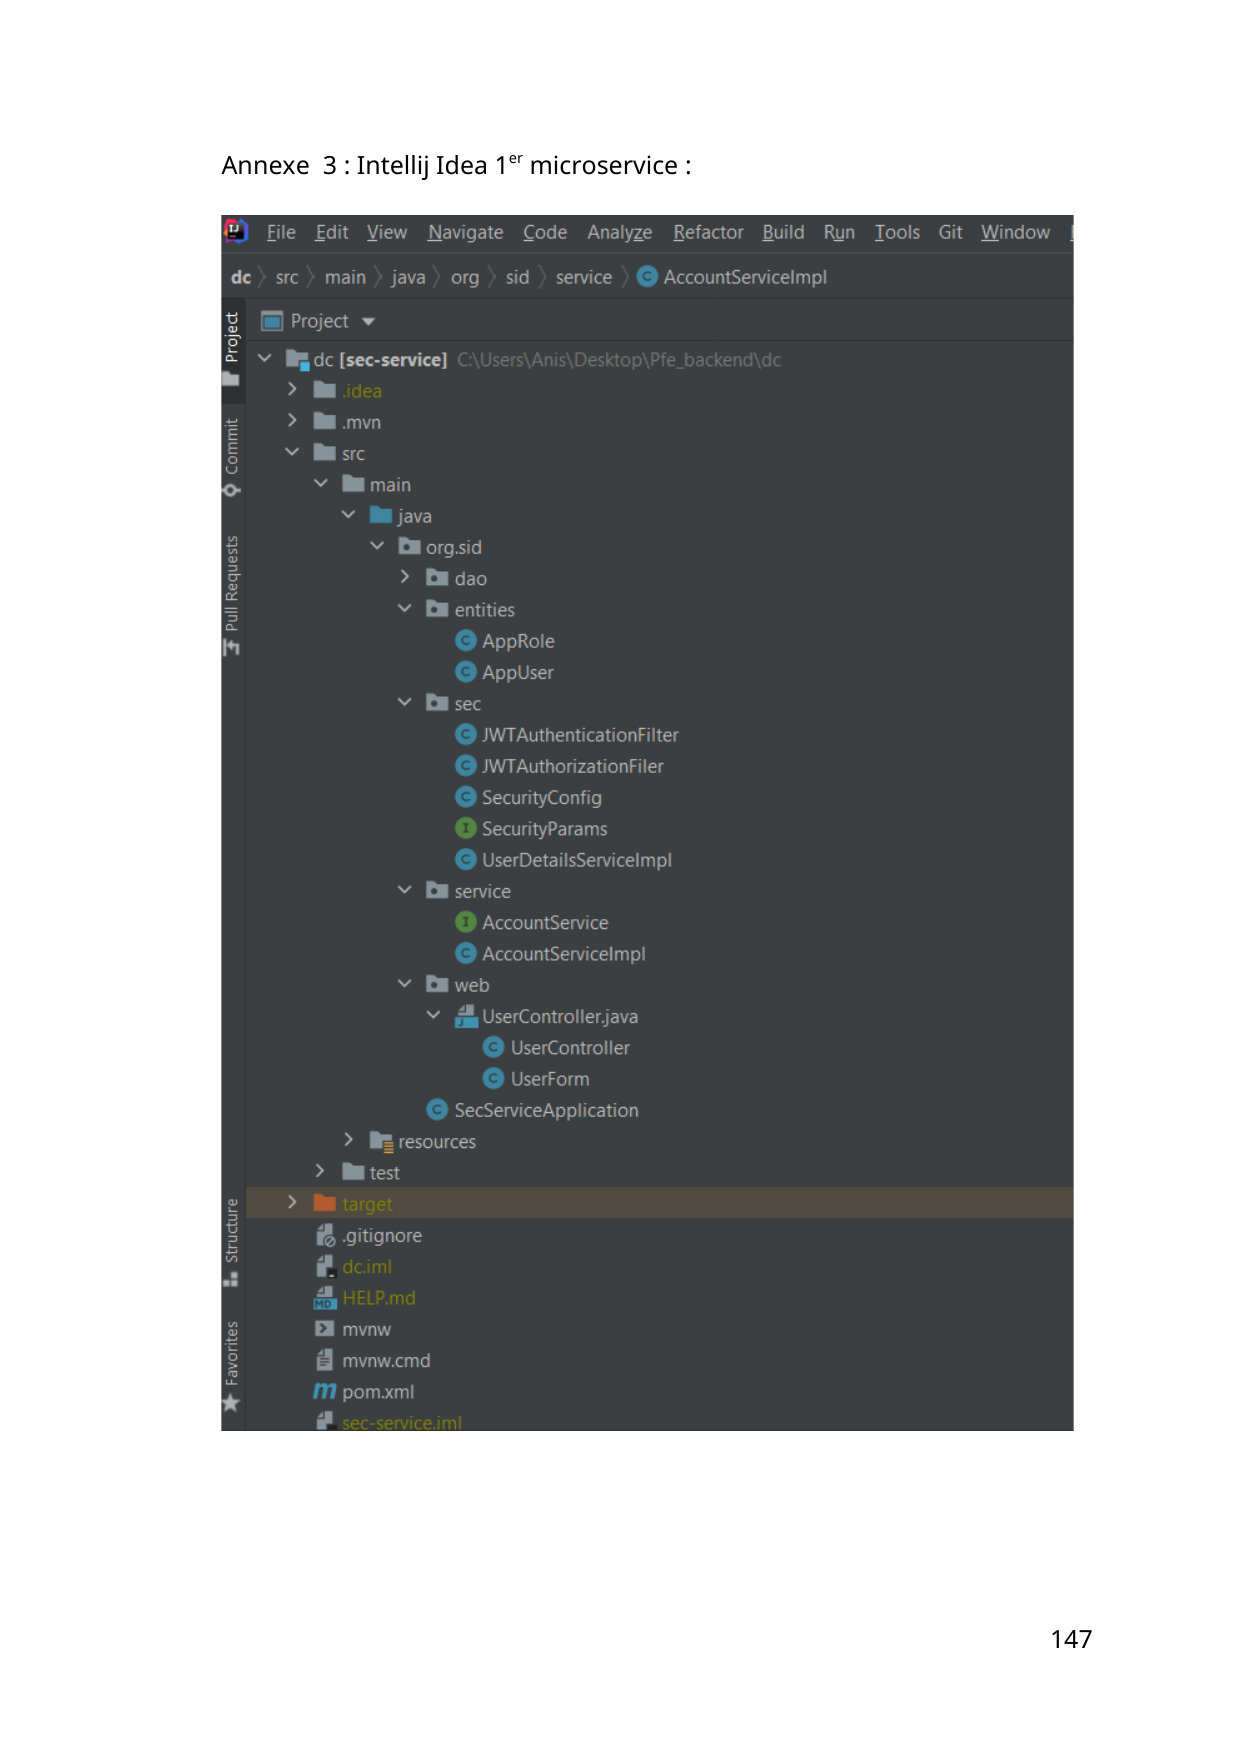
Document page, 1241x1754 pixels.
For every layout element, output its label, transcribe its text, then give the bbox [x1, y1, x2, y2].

picture [221, 215, 1074, 1431]
text Annexe 3 : Intellij Idea 1er microservice : [221, 148, 1093, 182]
